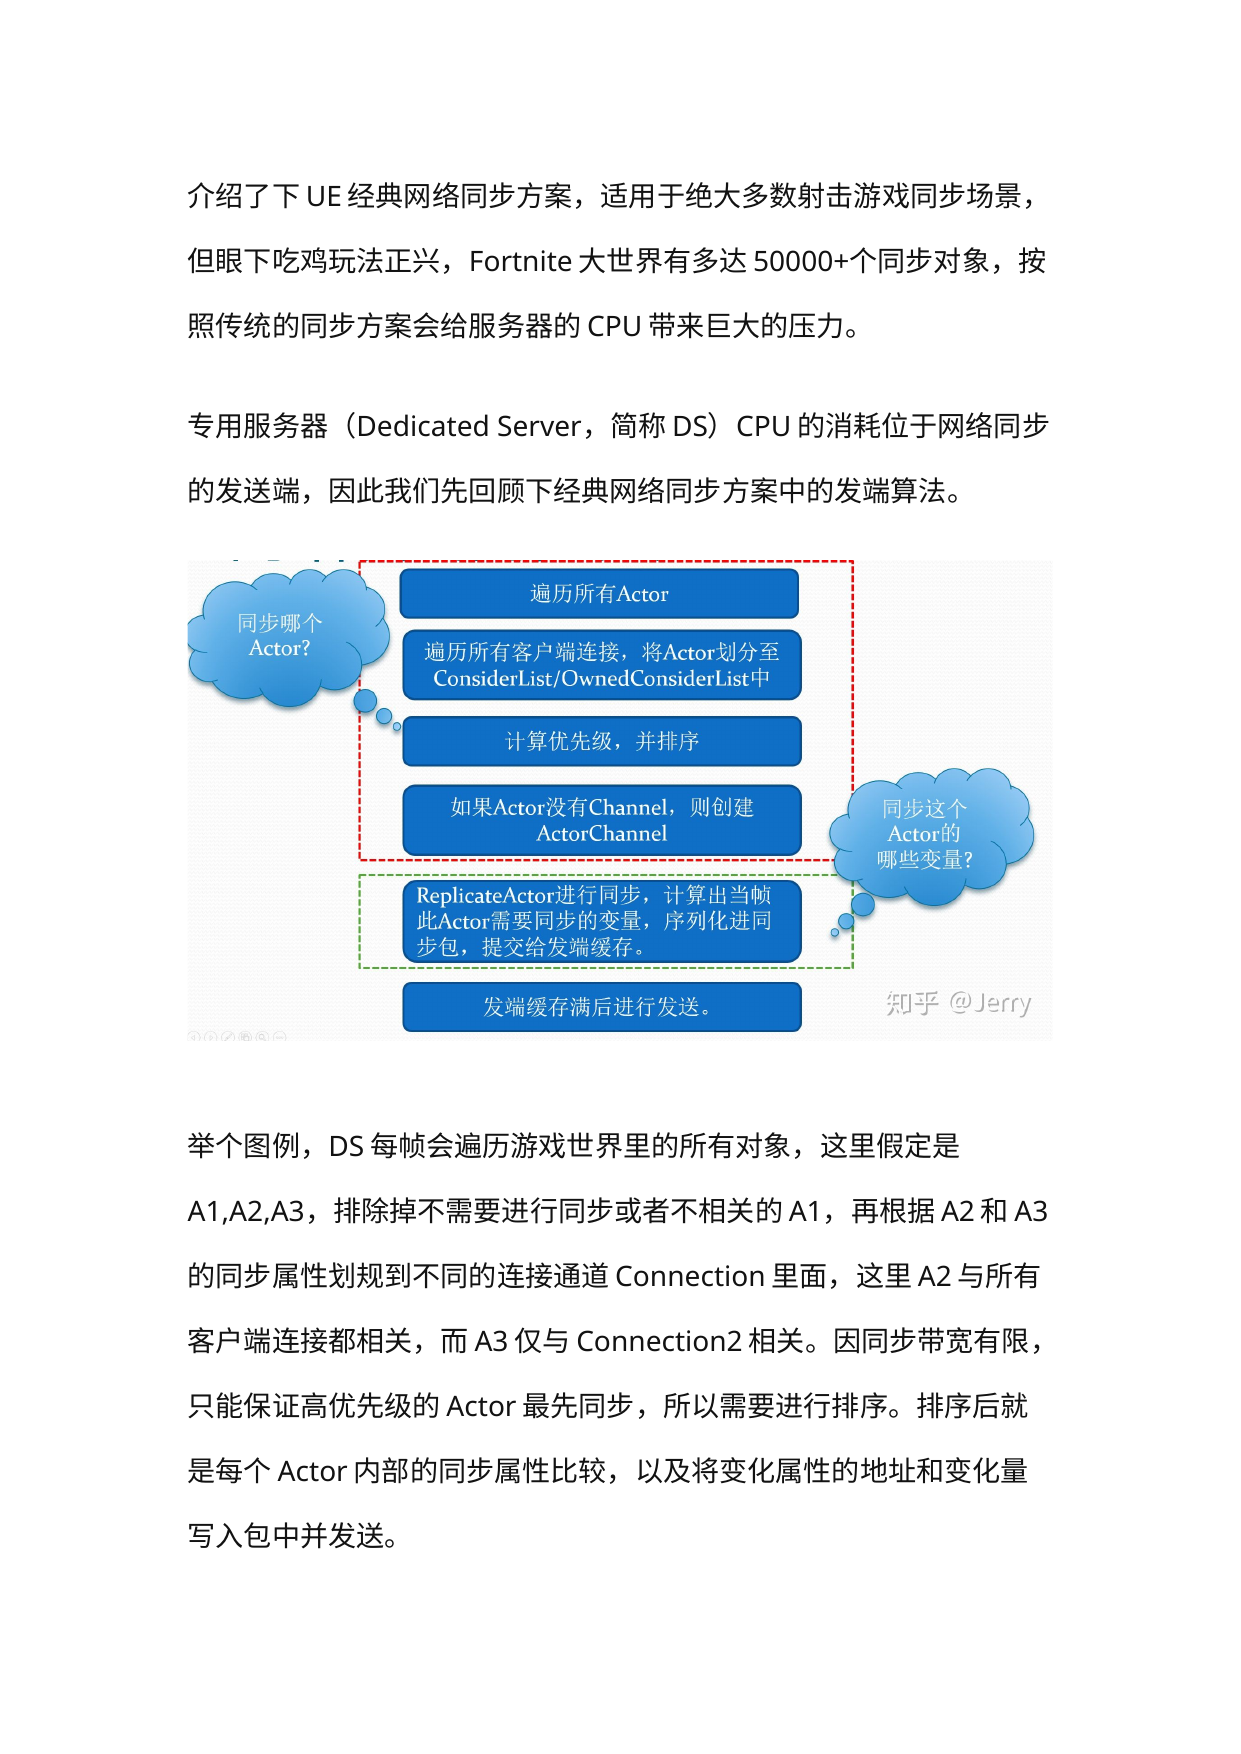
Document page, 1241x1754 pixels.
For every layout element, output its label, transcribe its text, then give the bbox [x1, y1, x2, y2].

picture [187, 560, 1053, 1041]
text 举个图例，DS每帧会遍历游戏世界里的所有对象，这里假定是A1,A2,A3，排除掉不需要进行同步或者不相关的A1，再根据A2和A3的同步属性划规到不同的连接通道Connection里面，这里A2与所有客户端连接都相关，而A3仅与Connection2相关。因同步带宽有限，只能保证高优先级的Actor最先同步，所以需要进行排序。排序后就是每个Actor内部的同步属性比较，以及将变化属性的地址和变化量写入包中并发送。 [187, 1112, 1053, 1567]
text 专用服务器（Dedicated Server，简称DS）CPU的消耗位于网络同步的发送端，因此我们先回顾下经典网络同步方案中的发端算法。 [187, 392, 1053, 522]
text 介绍了下UE经典网络同步方案，适用于绝大多数射击游戏同步场景，但眼下吃鸡玩法正兴，Fortnite大世界有多达50000+个同步对象，按照传统的同步方案会给服务器的CPU带来巨大的压力。 [187, 162, 1053, 357]
